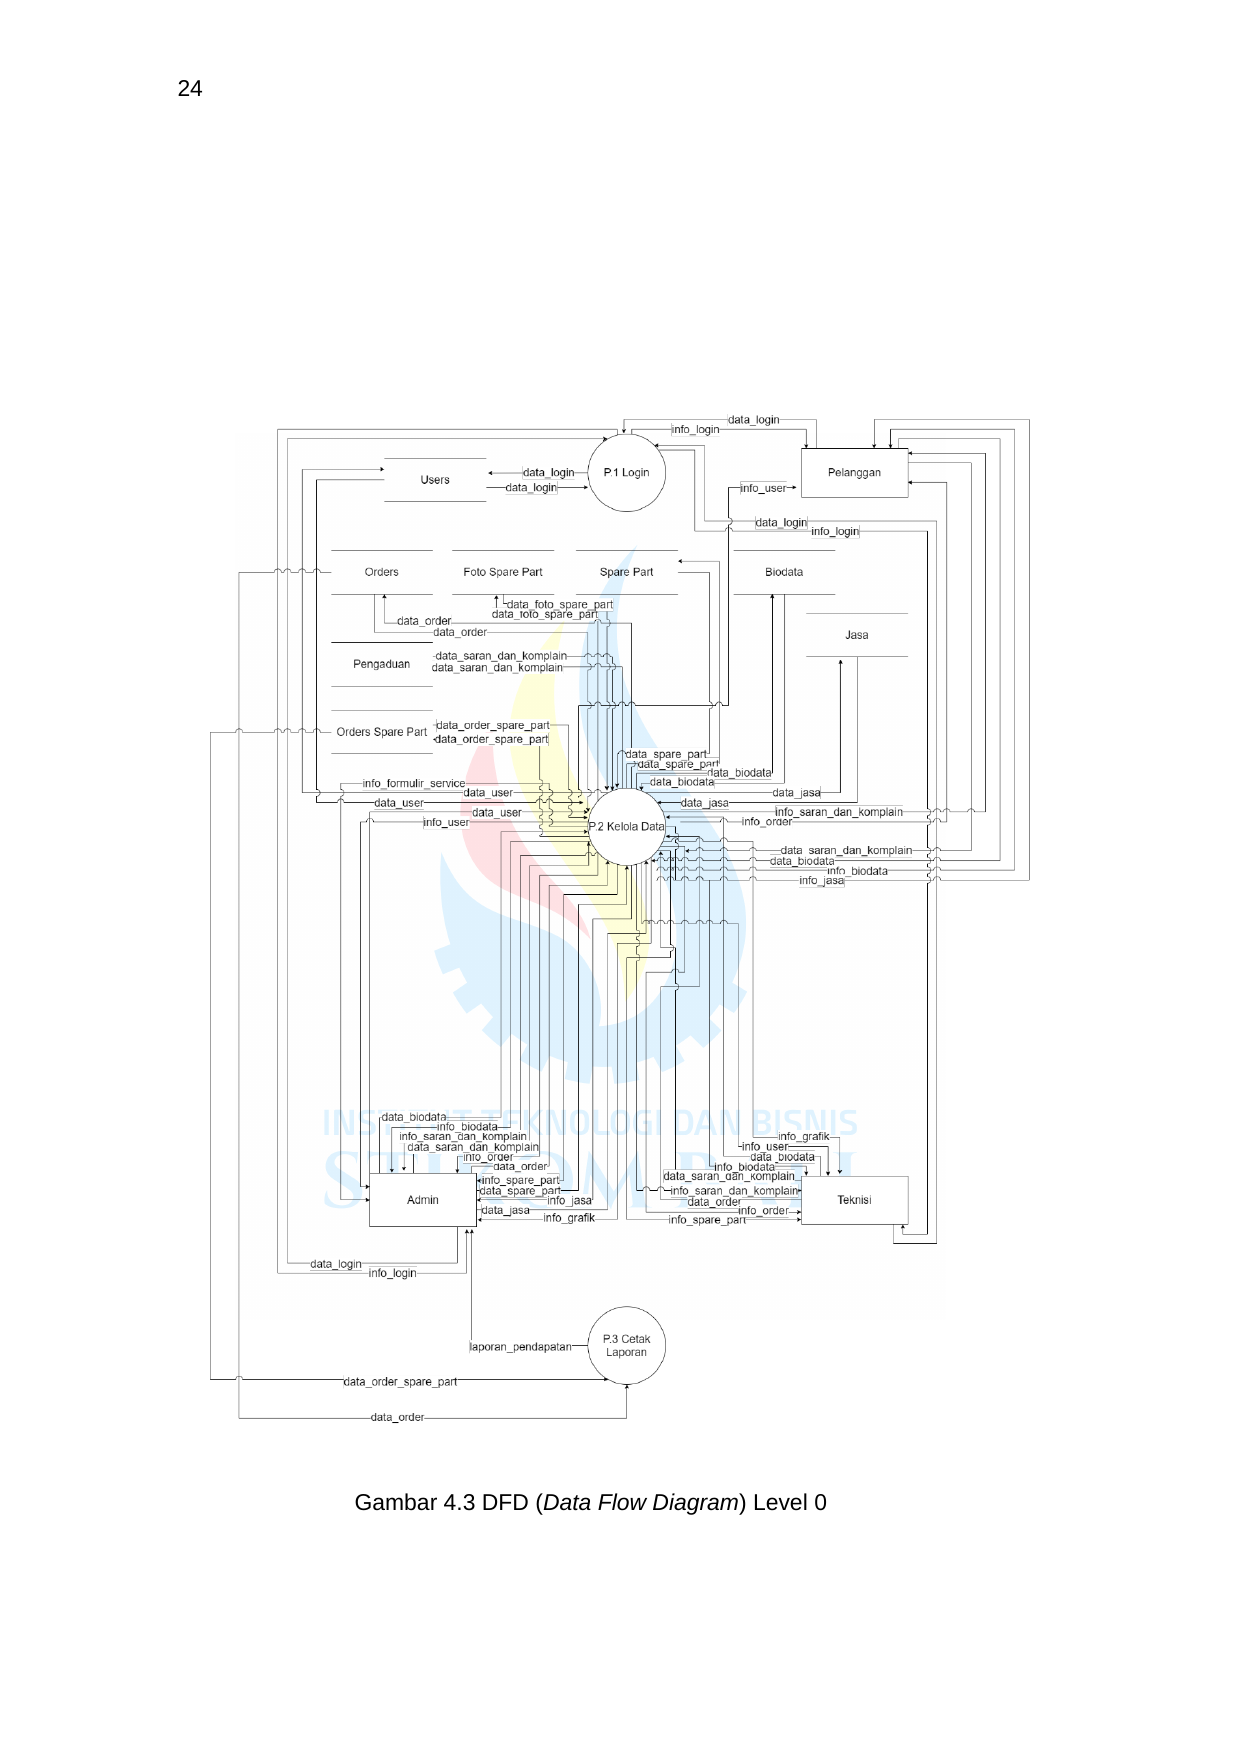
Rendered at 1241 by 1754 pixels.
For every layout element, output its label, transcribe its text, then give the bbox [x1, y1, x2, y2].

text Gambar 4.3 DFD (Data Flow Diagram) Level 0 [177, 1489, 1004, 1515]
picture [206, 414, 1034, 1424]
